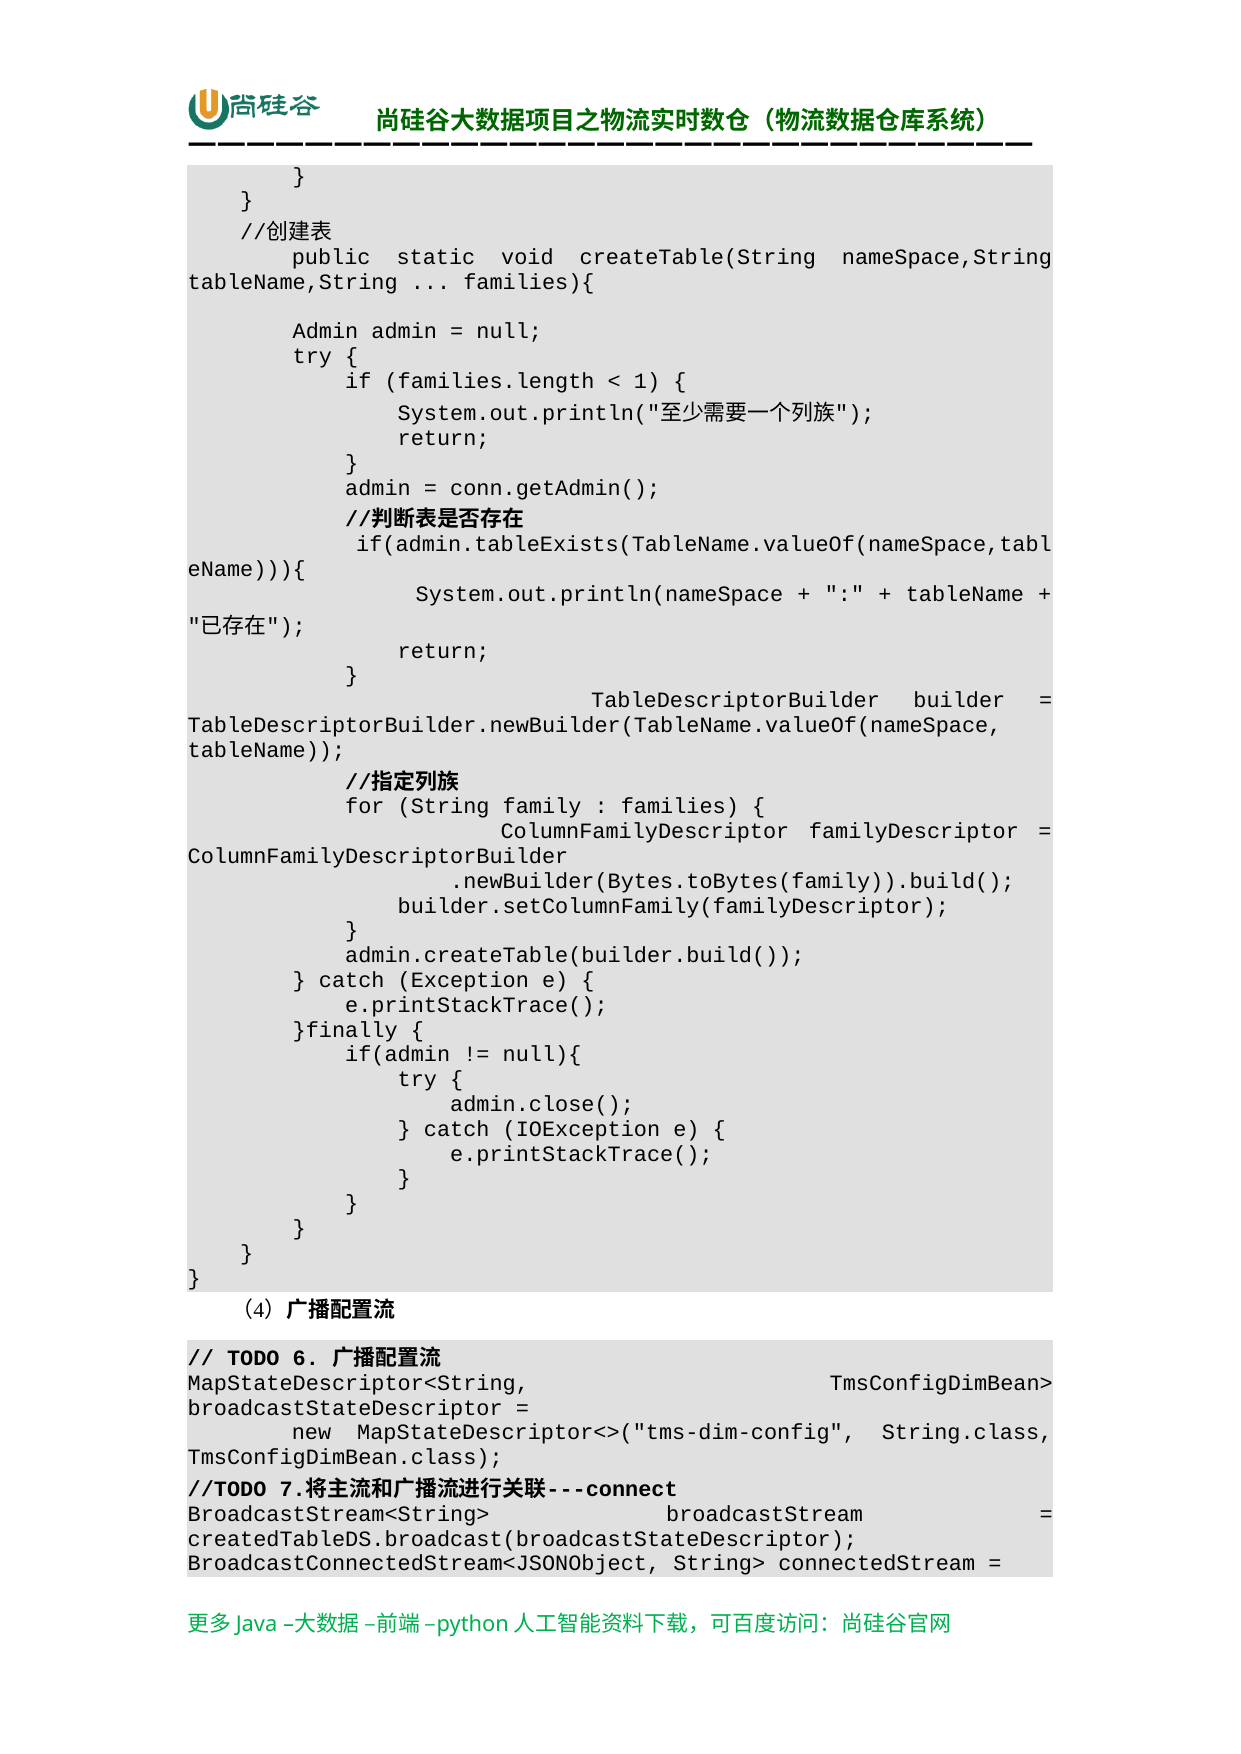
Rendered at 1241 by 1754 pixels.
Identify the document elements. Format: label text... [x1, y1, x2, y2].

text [187, 1471, 1053, 1577]
text // TODO 6. 广播配置流 MapStateDescriptor<String, TmsConfigDimBean> broadcastStateDescriptor = new MapStateDescriptor<>("tms-dim-config", String.class, TmsConfigDimBean.class); [187, 1340, 1053, 1471]
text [187, 165, 1053, 1292]
text （4）广播配置流 [187, 1292, 1053, 1324]
